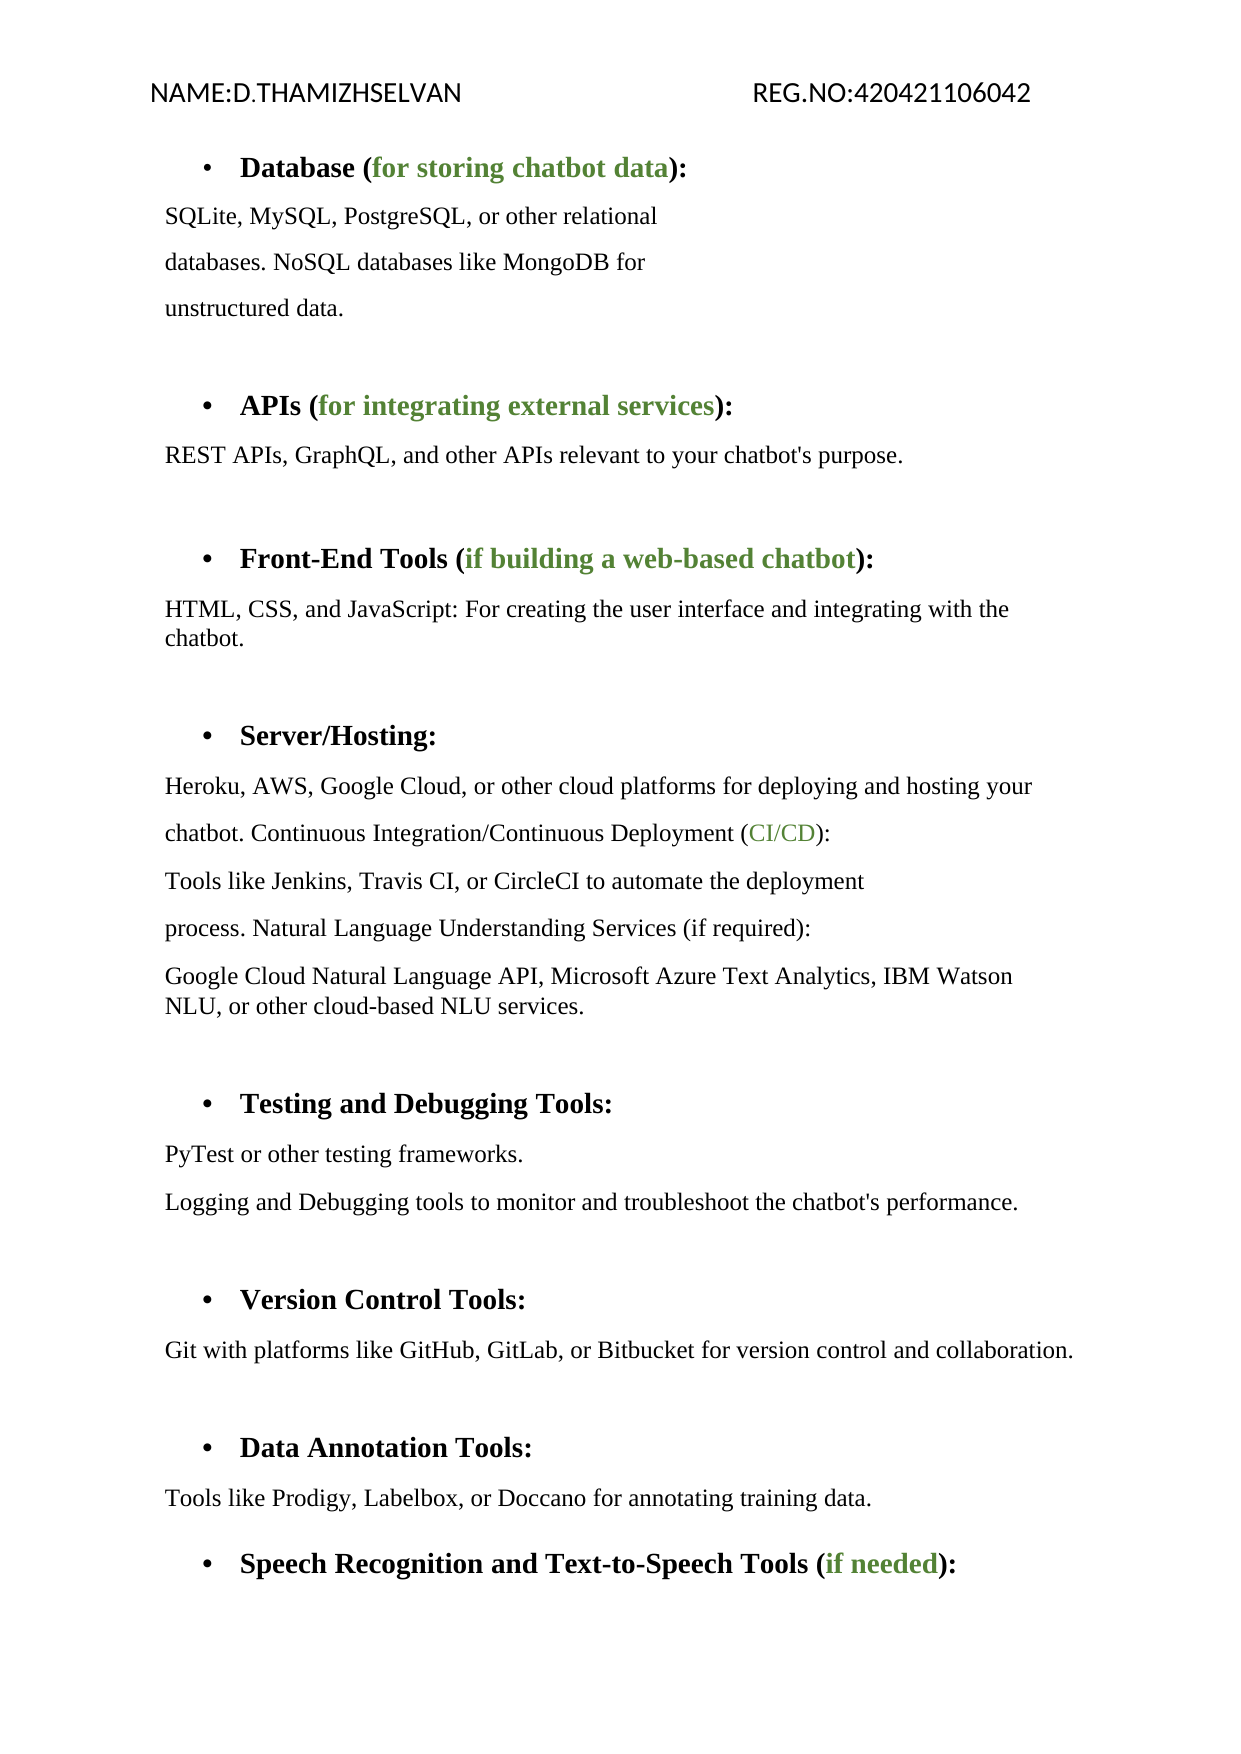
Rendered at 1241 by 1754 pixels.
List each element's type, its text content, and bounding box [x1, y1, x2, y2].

list Front-End Tools (if building a web-based chatbot): [202, 541, 1090, 575]
text REST APIs, GraphQL, and other APIs relevant to your chatbot's purpose. [164, 440, 1090, 469]
text Heroku, AWS, Google Cloud, or other cloud platforms for deploying and hosting your chatbot. Continuous Integration/Continuous Deployment (CI/CD): [164, 771, 1090, 847]
list Version Control Tools: [202, 1282, 1090, 1316]
list Testing and Debugging Tools: [202, 1087, 1090, 1120]
text Logging and Debugging tools to monitor and troubleshoot the chatbot's performance. [164, 1187, 1090, 1216]
text Google Cloud Natural Language API, Microsoft Azure Text Analytics, IBM Watson NLU, or other cloud-based NLU services. [164, 961, 1074, 1020]
text Git with platforms like GitHub, GitLab, or Bitbucket for version control and collaboration. [164, 1335, 1090, 1364]
list Speech Recognition and Text-to-Speech Tools (if needed): [202, 1546, 1090, 1580]
text HTML, CSS, and JavaScript: For creating the user interface and integrating with the chatbot. [164, 594, 1090, 652]
list Database (for storing chatbot data): SQLite, MySQL, PostgreSQL, or other relational databases. NoSQL databases like MongoDB for unstructured data. [164, 150, 734, 321]
text PyTest or other testing frameworks. [164, 1139, 1090, 1168]
text Tools like Jenkins, Travis CI, or CircleCI to automate the deployment process. Natural Language Understanding Services (if required): [164, 866, 922, 942]
text Tools like Prodigy, Labelbox, or Doccano for annotating training data. [164, 1483, 1090, 1512]
list Server/Hosting: [202, 718, 1090, 752]
list Data Annotation Tools: [202, 1431, 1090, 1464]
list APIs (for integrating external services): [202, 388, 1090, 421]
